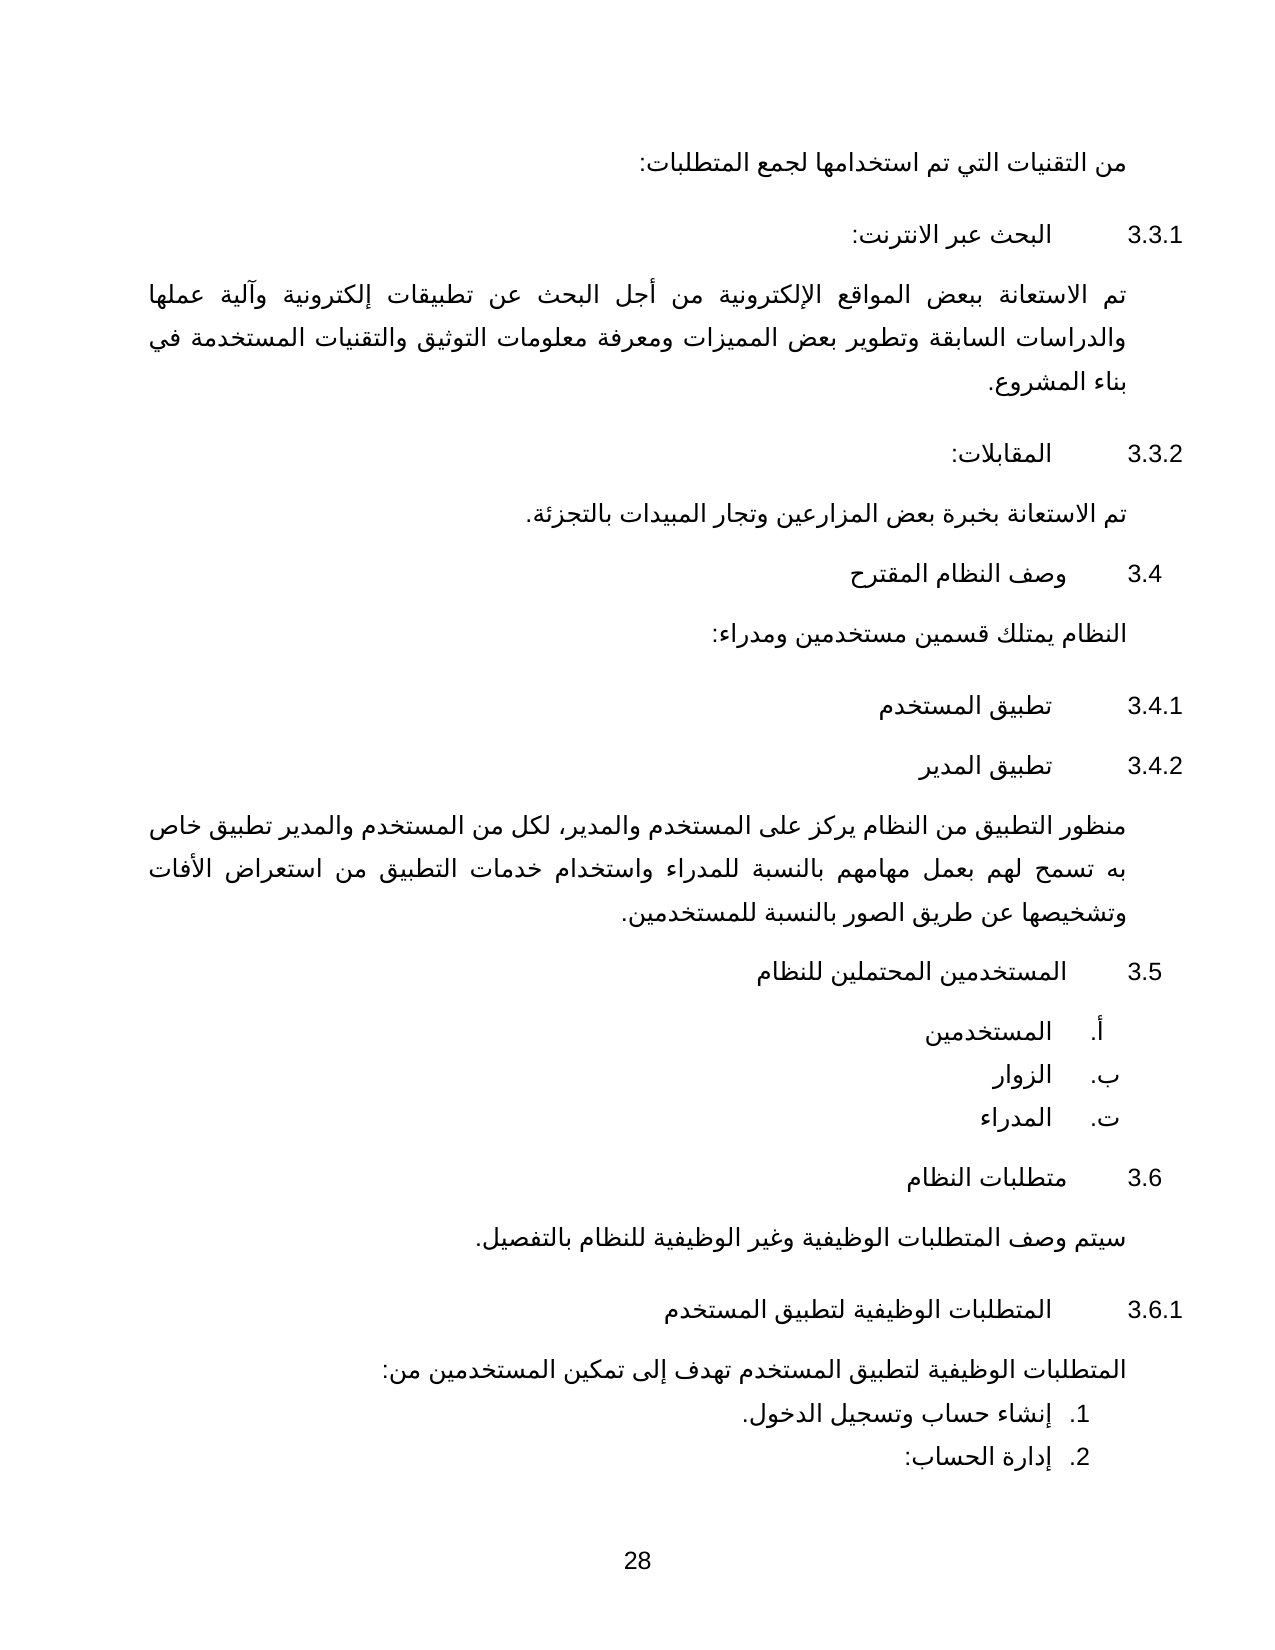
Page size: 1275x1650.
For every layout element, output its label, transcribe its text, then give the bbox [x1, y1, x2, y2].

text من التقنيات التي تم استخدامها لجمع المتطلبات: [148, 148, 1127, 176]
text تم الاستعانة ببعض المواقع الإلكترونية من أجل البحث عن تطبيقات إلكترونية وآلية عملها والدراسات السابقة وتطوير بعض المميزات ومعرفة معلومات التوثيق والتقنيات المستخدمة في بناء المشروع. [148, 280, 1127, 395]
subtitle وصف النظام المقترح [148, 559, 1127, 587]
subtitle المستخدمين المحتملين للنظام [148, 957, 1127, 986]
subtitle البحث عبر الانترنت: [148, 220, 1127, 249]
subtitle تطبيق المدير [148, 751, 1127, 780]
text سيتم وصف المتطلبات الوظيفية وغير الوظيفية للنظام بالتفصيل. [148, 1223, 1127, 1252]
subtitle المقابلات: [148, 439, 1127, 467]
list الزوار [148, 1060, 1090, 1089]
text المتطلبات الوظيفية لتطبيق المستخدم تهدف إلى تمكين المستخدمين من: [148, 1355, 1127, 1384]
list إدارة الحساب: [148, 1442, 1090, 1470]
list المدراء [148, 1103, 1090, 1132]
list إنشاء حساب وتسجيل الدخول. [148, 1398, 1090, 1427]
text النظام يمتلك قسمين مستخدمين ومدراء: [148, 618, 1127, 647]
text منظور التطبيق من النظام يركز على المستخدم والمدير، لكل من المستخدم والمدير تطبيق خاص به تسمح لهم بعمل مهامهم بالنسبة للمدراء واستخدام خدمات التطبيق من استعراض الأفات وتشخيصها عن طريق الصور بالنسبة للمستخدمين. [148, 811, 1127, 926]
subtitle المتطلبات الوظيفية لتطبيق المستخدم [148, 1295, 1127, 1324]
subtitle تطبيق المستخدم [148, 691, 1127, 719]
list المستخدمين [148, 1017, 1090, 1046]
subtitle متطلبات النظام [148, 1163, 1127, 1192]
text تم الاستعانة بخبرة بعض المزارعين وتجار المبيدات بالتجزئة. [148, 499, 1127, 528]
